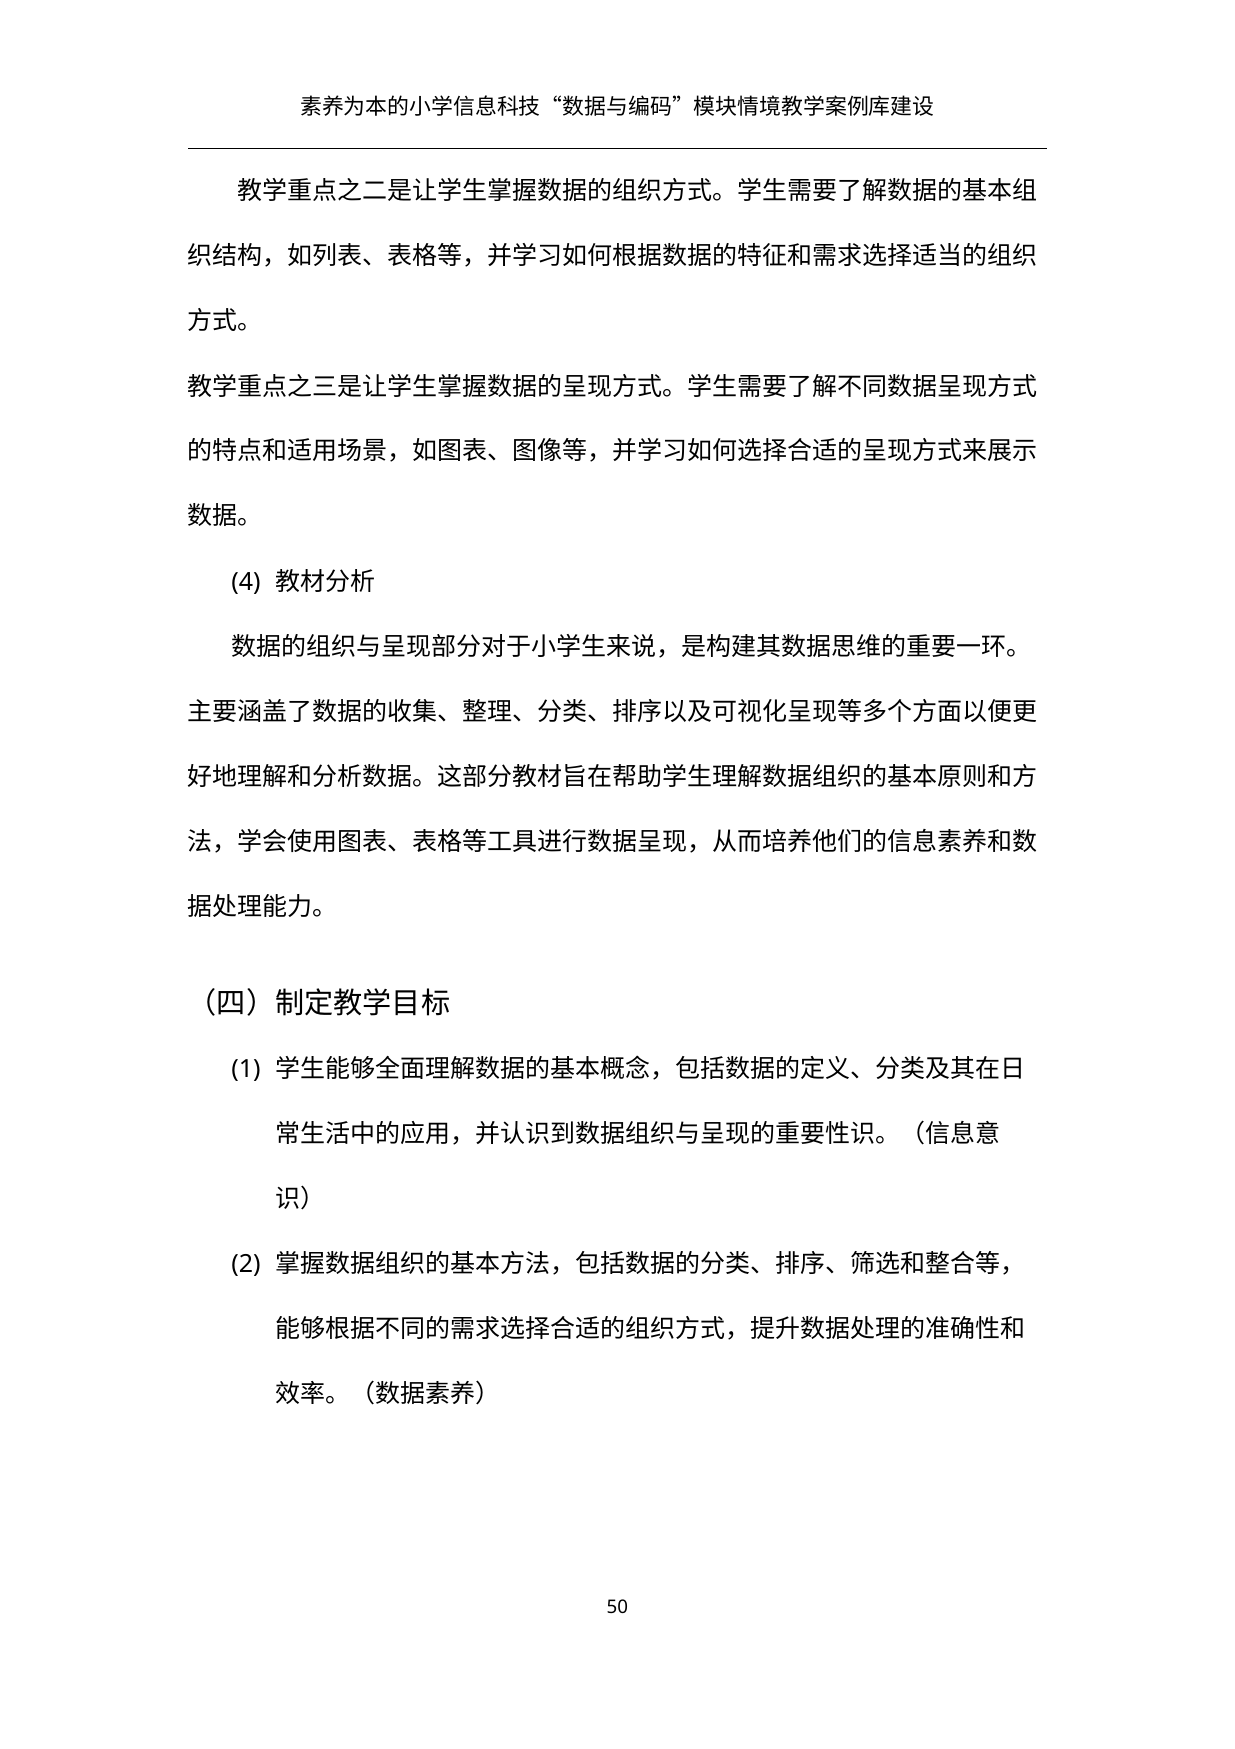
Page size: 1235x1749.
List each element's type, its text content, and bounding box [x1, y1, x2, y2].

text 教学重点之二是让学生掌握数据的组织方式。学生需要了解数据的基本组织结构，如列表、表格等，并学习如何根据数据的特征和需求选择适当的组织方式。 [187, 157, 1047, 352]
list 掌握数据组织的基本方法，包括数据的分类、排序、筛选和整合等，能够根据不同的需求选择合适的组织方式，提升数据处理的准确性和效率。（数据素养） [231, 1229, 1047, 1424]
list 教材分析 [231, 547, 1047, 612]
list 数据的组织与呈现部分对于小学生来说，是构建其数据思维的重要一环。主要涵盖了数据的收集、整理、分类、排序以及可视化呈现等多个方面以便更好地理解和分析数据。这部分教材旨在帮助学生理解数据组织的基本原则和方法，学会使用图表、表格等工具进行数据呈现，从而培养他们的信息素养和数据处理能力。 [187, 612, 1047, 937]
list 学生能够全面理解数据的基本概念，包括数据的定义、分类及其在日常生活中的应用，并认识到数据组织与呈现的重要性识。（信息意识） [231, 1034, 1047, 1229]
list 教学重点之三是让学生掌握数据的呈现方式。学生需要了解不同数据呈现方式的特点和适用场景，如图表、图像等，并学习如何选择合适的呈现方式来展示数据。 [187, 352, 1047, 547]
list 制定教学目标 [187, 969, 1047, 1034]
